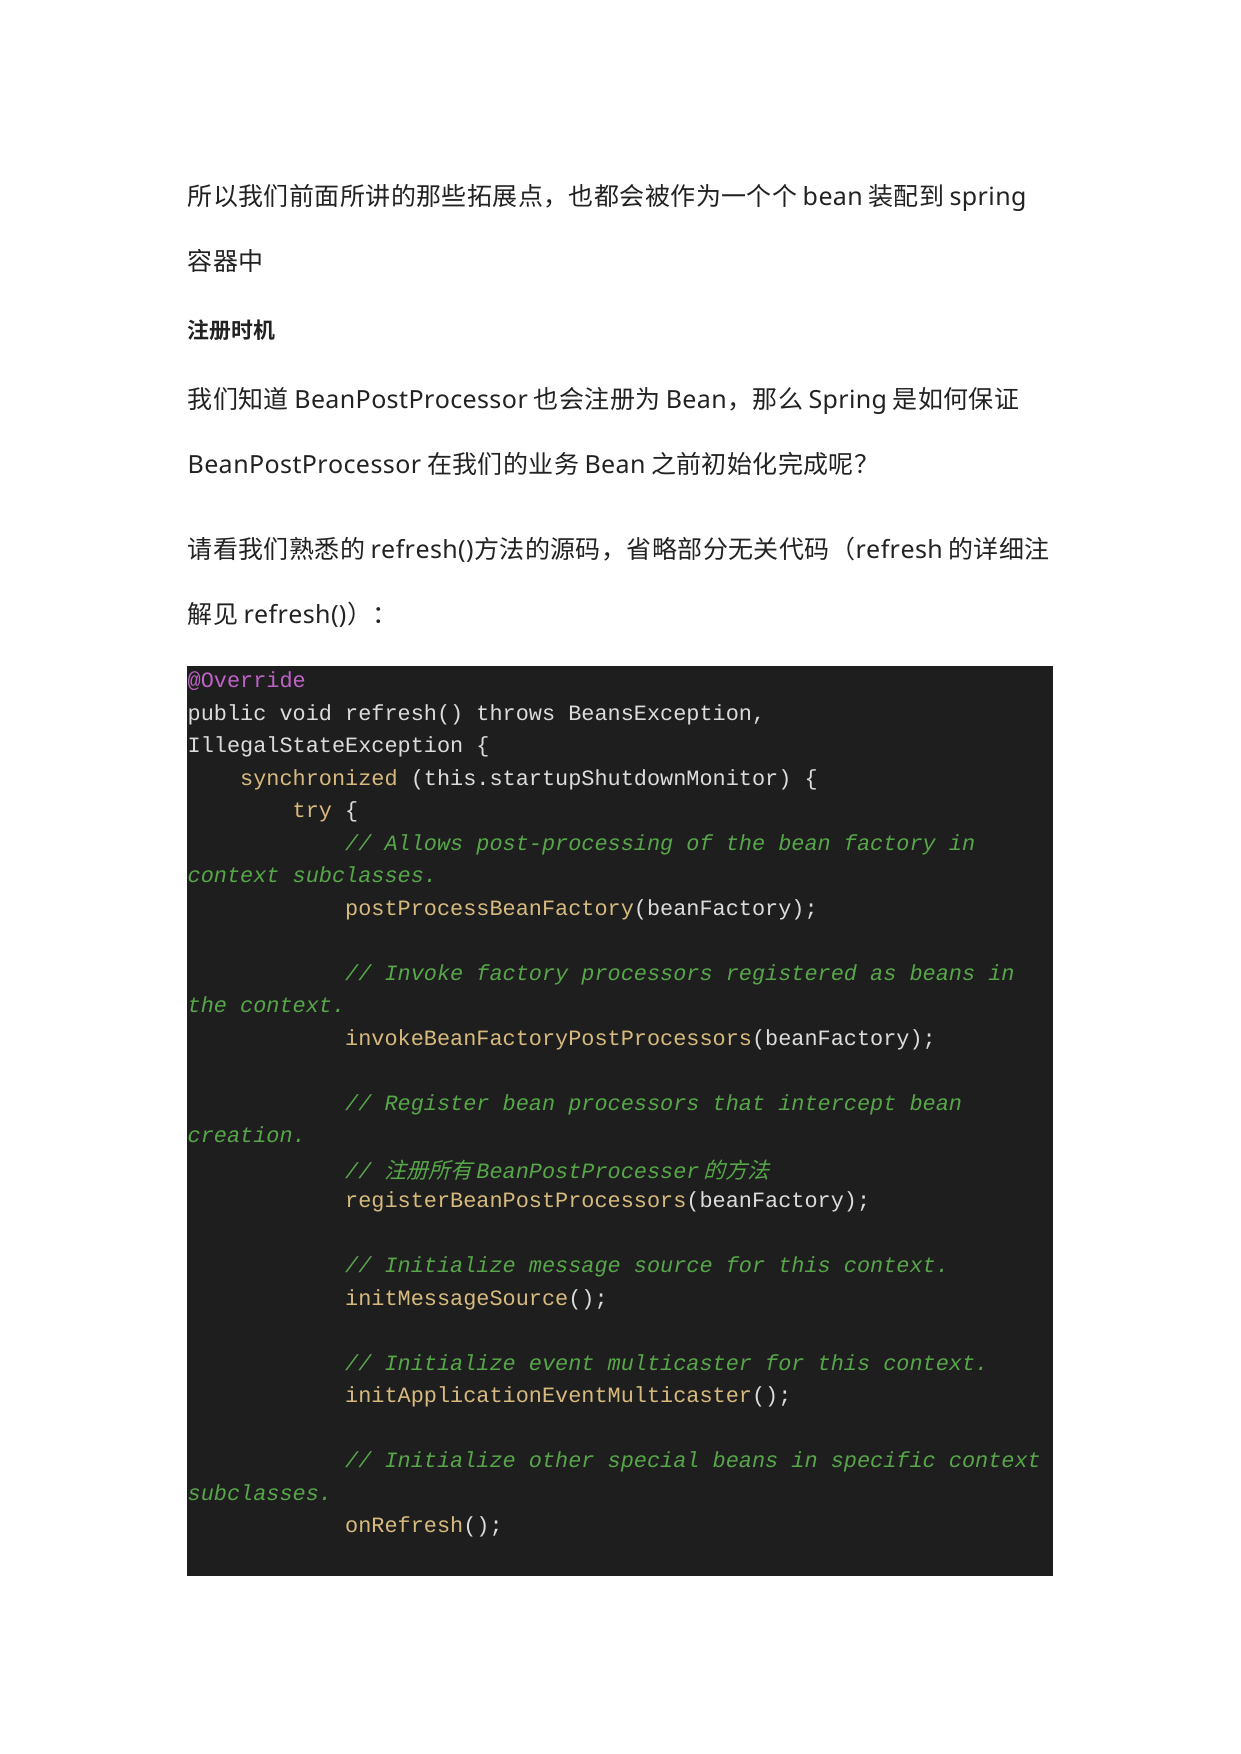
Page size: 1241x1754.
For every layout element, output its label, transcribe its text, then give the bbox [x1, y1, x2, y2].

text 我们知道BeanPostProcessor也会注册为Bean，那么Spring是如何保证BeanPostProcessor在我们的业务Bean之前初始化完成呢？ [187, 365, 1053, 495]
text 所以我们前面所讲的那些拓展点，也都会被作为一个个bean装配到spring容器中 [187, 162, 1053, 292]
text initApplicationEventMulticaster(); [187, 1381, 1053, 1413]
text // Initialize other special beans in specific context subclasses. [187, 1446, 1053, 1511]
text registerBeanPostProcessors(beanFactory); [187, 1186, 1053, 1218]
text invokeBeanFactoryPostProcessors(beanFactory); [187, 1023, 1053, 1056]
text // Invoke factory processors registered as beans in the context. [187, 958, 1053, 1023]
text 注册时机 [187, 312, 1053, 345]
text // Allows post-processing of the bean factory in context subclasses. [187, 828, 1053, 893]
text public void refresh() throws BeansException, IllegalStateException { [187, 698, 1053, 763]
text // Initialize message source for this context. [187, 1251, 1053, 1283]
text 请看我们熟悉的refresh()方法的源码，省略部分无关代码（refresh的详细注解见refresh()）： [187, 515, 1053, 645]
text postProcessBeanFactory(beanFactory); [187, 893, 1053, 926]
text synchronized (this.startupShutdownMonitor) { [187, 763, 1053, 796]
text // 注册所有BeanPostProcesser的方法 [187, 1153, 1053, 1186]
text initMessageSource(); [187, 1283, 1053, 1316]
text @Override [187, 666, 1053, 698]
text try { [187, 796, 1053, 828]
text // Initialize event multicaster for this context. [187, 1348, 1053, 1381]
text // Register bean processors that intercept bean creation. [187, 1088, 1053, 1153]
text onRefresh(); [187, 1511, 1053, 1543]
